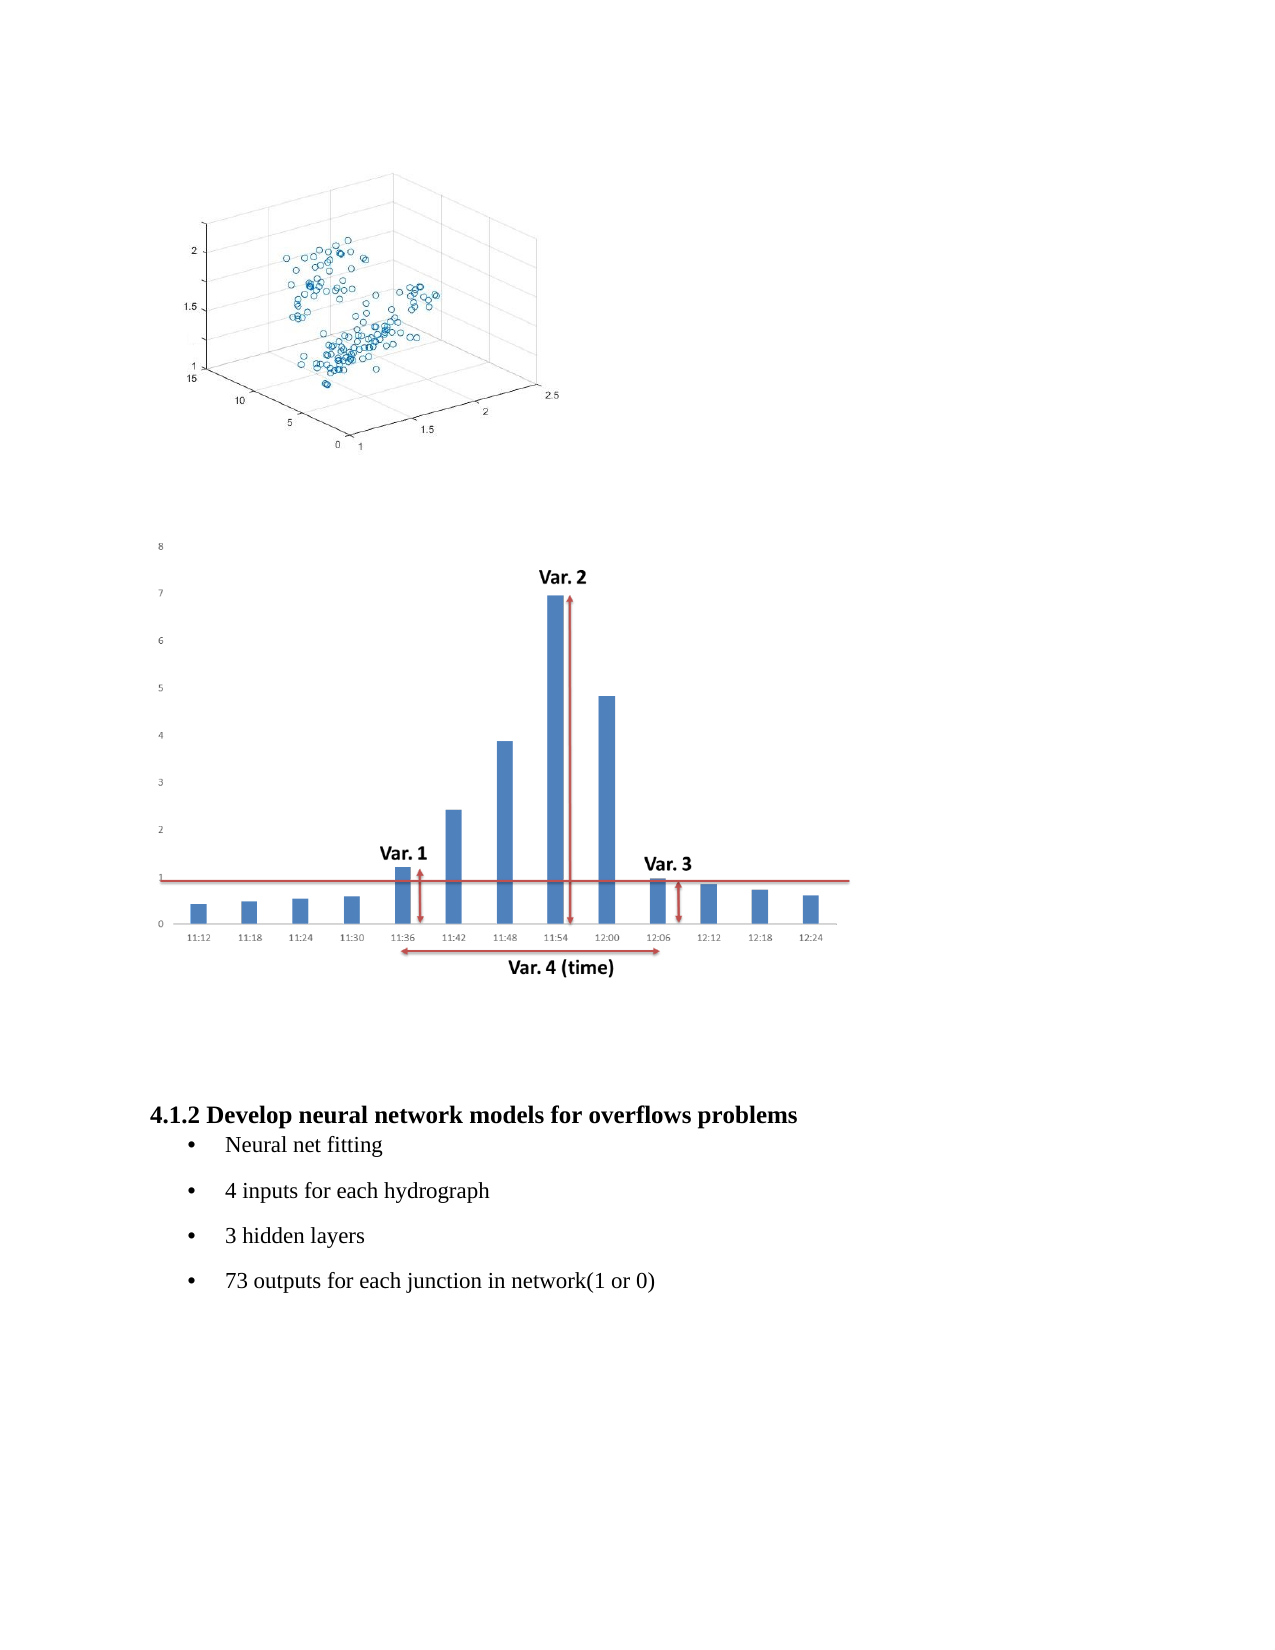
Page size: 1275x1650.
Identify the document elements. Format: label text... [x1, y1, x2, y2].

list Neural net fitting [187, 1131, 1125, 1158]
picture [150, 533, 854, 992]
list 3 hidden layers [187, 1222, 1125, 1248]
list 73 outputs for each junction in network(1 or 0) [187, 1267, 1125, 1293]
list 4 inputs for each hydrograph [187, 1177, 1125, 1203]
subtitle 4.1.2 Develop neural network models for overflows problems [150, 1100, 1125, 1129]
picture [150, 150, 577, 470]
